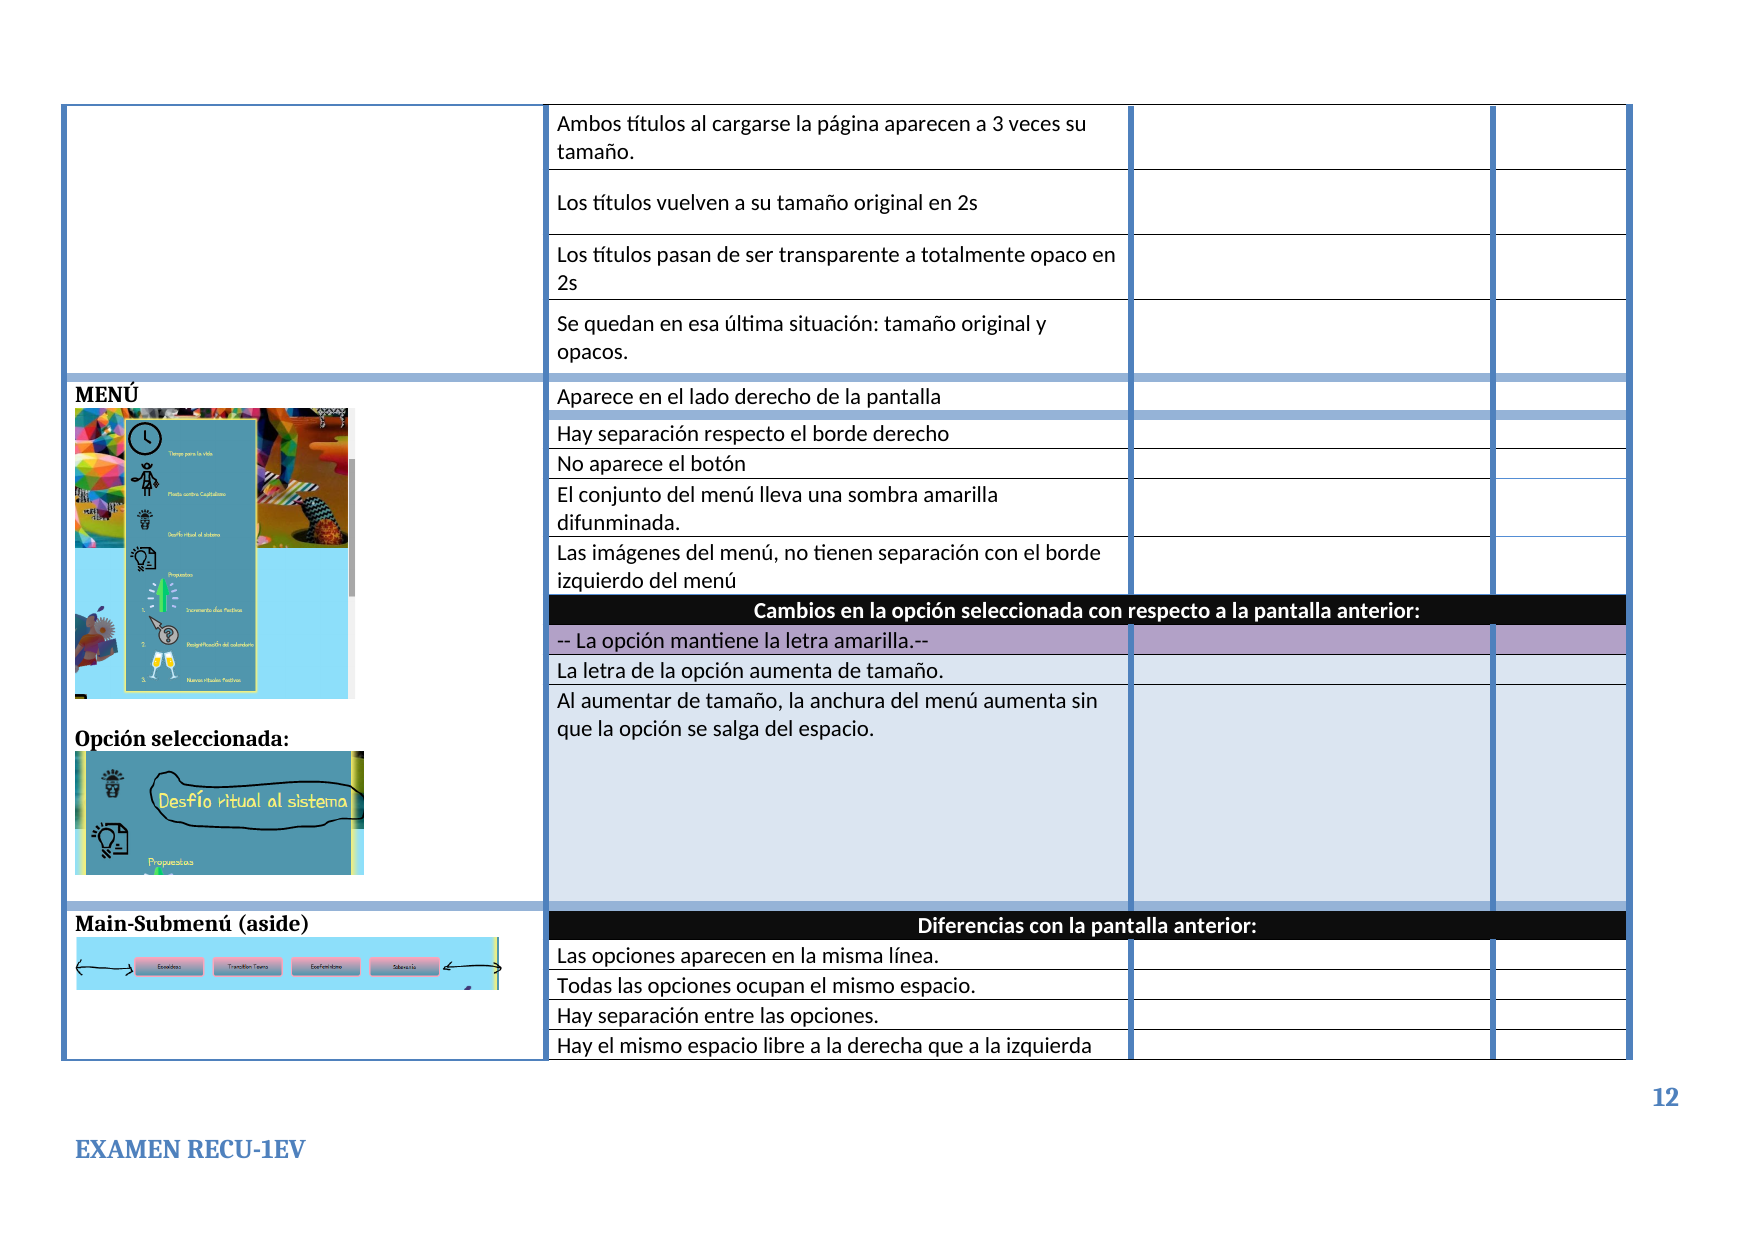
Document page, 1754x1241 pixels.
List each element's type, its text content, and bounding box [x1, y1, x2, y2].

table_cell [1134, 300, 1490, 373]
table_cell La letra de la opción aumenta de tamaño. [549, 655, 1128, 684]
table_cell [1496, 449, 1626, 478]
table_cell [1496, 420, 1626, 447]
table_cell Los títulos vuelven a su tamaño original en 2s [549, 170, 1128, 234]
table_cell [1496, 479, 1626, 536]
table_cell [1134, 420, 1490, 447]
table_cell [1134, 105, 1493, 169]
table_cell [1496, 685, 1626, 901]
table_cell Todas las opciones ocupan el mismo espacio. [549, 970, 1128, 999]
table_cell Hay separación respecto el borde derecho [549, 420, 1128, 447]
table_cell [1496, 105, 1626, 169]
table_cell [1134, 685, 1490, 901]
table_cell [1496, 970, 1626, 999]
table_cell Main-Submenú (aside) [67, 911, 543, 1059]
table_cell Diferencias con la pantalla anterior: [549, 911, 1626, 939]
table_cell No aparece el botón [549, 449, 1128, 478]
table_cell [1134, 1030, 1490, 1059]
table_cell [1134, 970, 1490, 999]
table_cell [1134, 940, 1490, 969]
picture [75, 408, 356, 699]
table_cell -- La opción mantiene la letra amarilla.-- [549, 625, 1128, 654]
table_cell [1496, 1030, 1626, 1059]
table_cell [1134, 655, 1490, 684]
table_cell [1496, 655, 1626, 684]
table_cell Las imágenes del menú, no tienen separación con el borde izquierdo del menú [549, 537, 1128, 594]
table_cell [1496, 235, 1626, 299]
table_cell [549, 1030, 1128, 1059]
picture [75, 937, 502, 990]
picture [75, 751, 364, 875]
table_cell [1134, 170, 1490, 234]
table_cell [1134, 537, 1490, 594]
table_cell Al aumentar de tamaño, la anchura del menú aumenta sin que la opción se salga del espacio. [549, 685, 1128, 901]
table_cell Se quedan en esa última situación: tamaño original y opacos. [549, 300, 1128, 373]
table_cell El conjunto del menú lleva una sombra amarilla difunminada. [549, 479, 1128, 536]
table_cell Los títulos pasan de ser transparente a totalmente opaco en 2s [549, 235, 1128, 299]
table_cell Hay separación entre las opciones. [549, 1000, 1128, 1029]
table_cell [1496, 940, 1626, 969]
table_cell [1496, 625, 1626, 654]
table_cell [1496, 537, 1626, 594]
table_cell Cambios en la opción seleccionada con respecto a la pantalla anterior: [549, 595, 1626, 624]
table_cell Las opciones aparecen en la misma línea. [549, 940, 1128, 969]
table_cell MENÚ Opción seleccionada: [67, 382, 543, 901]
table_cell [1496, 170, 1626, 234]
table_cell [1496, 1000, 1626, 1029]
table_cell Aparece en el lado derecho de la pantalla [549, 382, 1128, 410]
table_cell [1134, 625, 1490, 654]
table_cell [1134, 235, 1490, 299]
table_cell [1134, 382, 1490, 410]
table_cell [1134, 479, 1490, 536]
table_cell [1134, 1000, 1490, 1029]
table_cell [1496, 300, 1626, 373]
table_cell [1496, 382, 1626, 410]
table_cell [1134, 449, 1490, 478]
table_cell Ambos títulos al cargarse la página aparecen a 3 veces su tamaño. [549, 105, 1131, 169]
